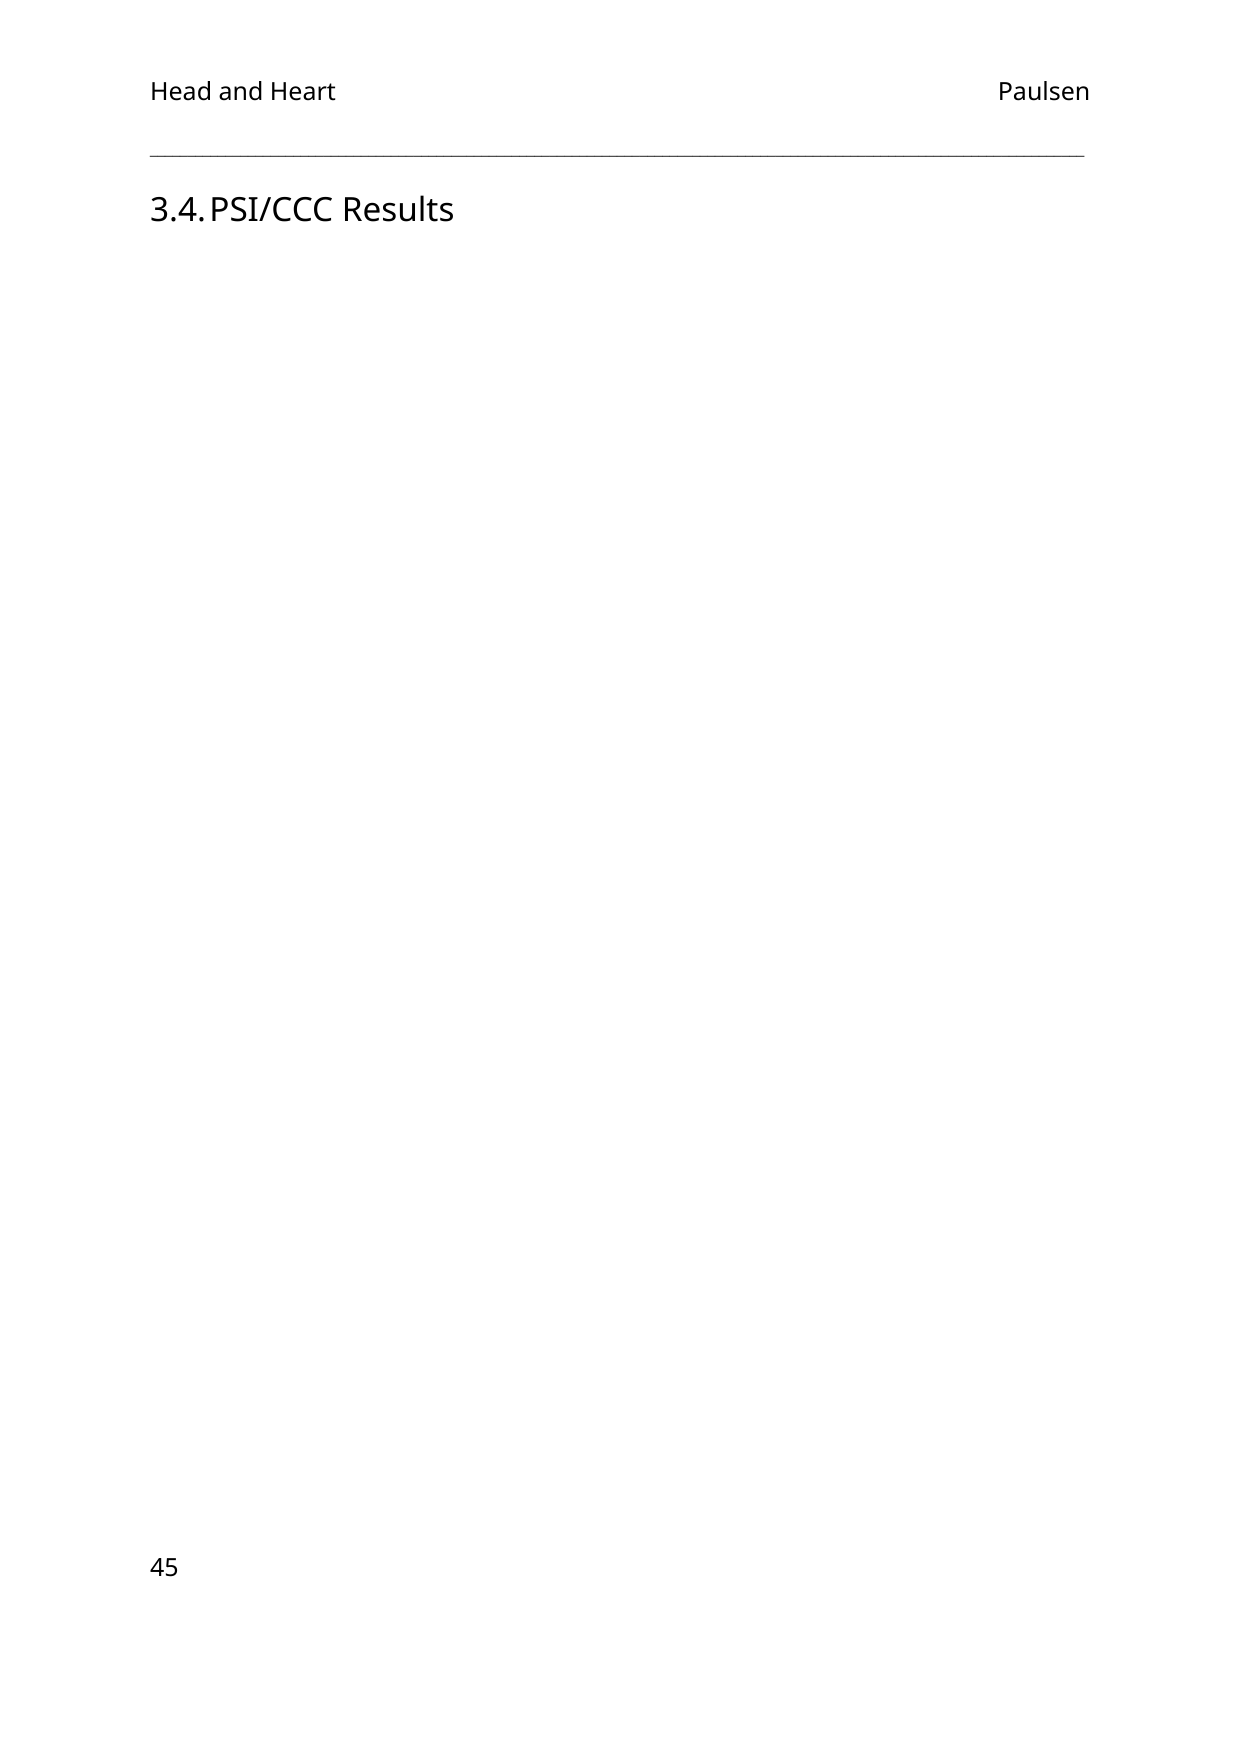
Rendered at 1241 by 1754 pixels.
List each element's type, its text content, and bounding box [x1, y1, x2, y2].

subtitle PSI/CCC Results [150, 186, 1090, 231]
